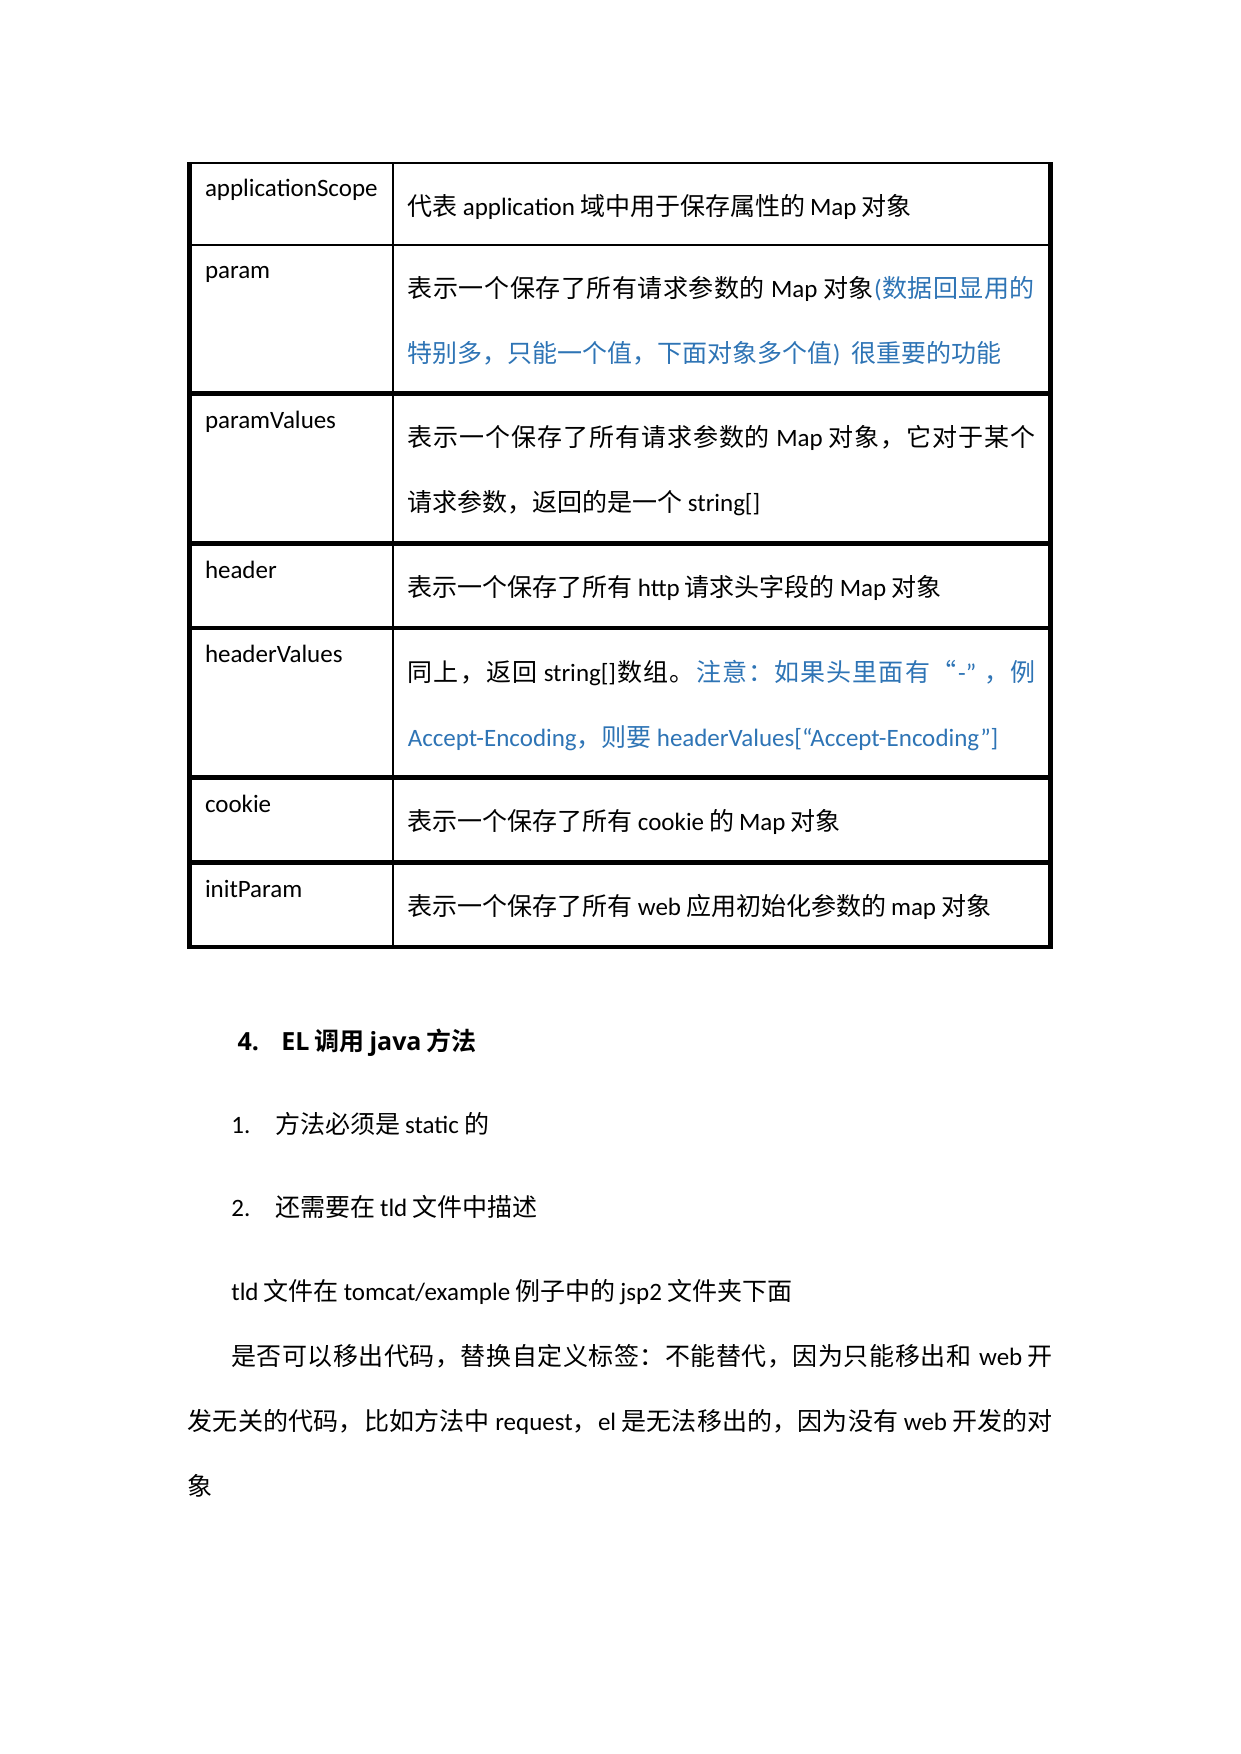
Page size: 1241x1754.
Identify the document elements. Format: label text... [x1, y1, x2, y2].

subtitle EL调用java方法 [237, 1007, 1053, 1072]
table_cell 同上，返回string[]数组。注意：如果头里面有“-” ，例Accept-Encoding，则要headerValues[“Accept-Encoding”] [394, 630, 1048, 775]
list 方法必须是static的 [231, 1090, 1053, 1155]
table_cell initParam [192, 865, 392, 944]
text 是否可以移出代码，替换自定义标签：不能替代，因为只能移出和web开发无关的代码，比如方法中request，el是无法移出的，因为没有web开发的对象 [187, 1322, 1053, 1517]
table_cell param [192, 246, 392, 391]
table_cell headerValues [192, 630, 392, 775]
table_cell paramValues [192, 396, 392, 541]
table_cell 表示一个保存了所有web应用初始化参数的map对象 [394, 865, 1048, 944]
table_cell 代表application域中用于保存属性的Map对象 [394, 164, 1048, 244]
text 还需要在tld文件中描述 [231, 1173, 1053, 1238]
table_cell applicationScope [192, 164, 392, 244]
table_cell 表示一个保存了所有http请求头字段的Map对象 [394, 546, 1048, 626]
table_cell 表示一个保存了所有cookie的Map对象 [394, 780, 1048, 860]
table_cell 表示一个保存了所有请求参数的Map对象(数据回显用的特别多，只能一个值，下面对象多个值) 很重要的功能 [394, 246, 1048, 391]
table_cell cookie [192, 780, 392, 860]
text tld文件在tomcat/example例子中的jsp2文件夹下面 [187, 1257, 1053, 1322]
table_cell header [192, 546, 392, 626]
table_cell 表示一个保存了所有请求参数的Map对象，它对于某个请求参数，返回的是一个string[] [394, 396, 1048, 541]
